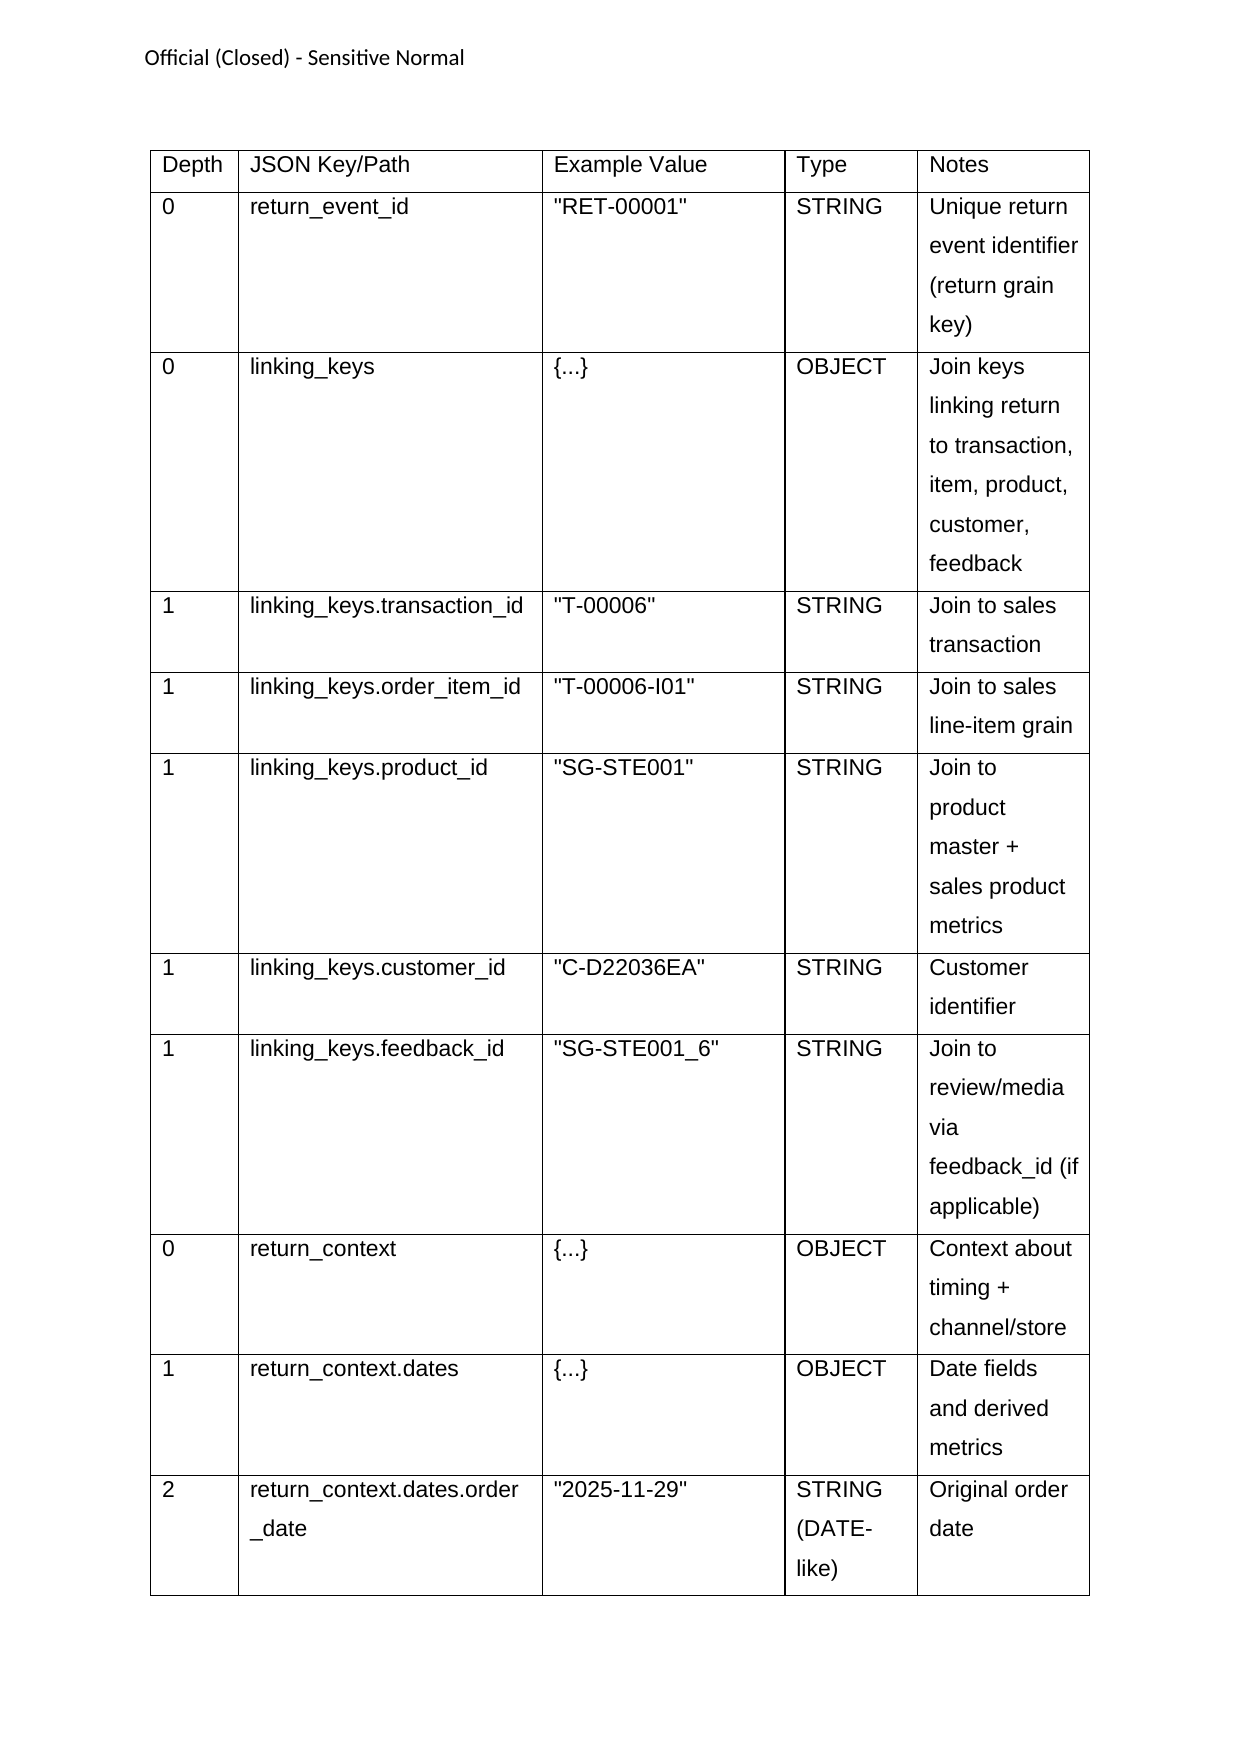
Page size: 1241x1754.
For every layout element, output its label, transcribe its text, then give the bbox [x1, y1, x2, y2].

table_cell "2025-11-29" [543, 1476, 784, 1595]
table_cell {...} [543, 353, 784, 591]
table_cell OBJECT [786, 353, 917, 591]
table_cell Date fields and derived metrics [918, 1355, 1089, 1475]
table_cell linking_keys.transaction_id [239, 592, 542, 672]
table_cell STRING (DATE-like) [786, 1476, 917, 1595]
table_header JSON Key/Path [239, 151, 542, 192]
table_cell Join to sales line-item grain [918, 673, 1089, 753]
table_cell 0 [151, 193, 238, 352]
table_cell "SG-STE001_6" [543, 1035, 784, 1233]
table_cell OBJECT [786, 1235, 917, 1354]
table_cell Join to review/media via feedback_id (if applicable) [918, 1035, 1089, 1233]
table_header Depth [151, 151, 238, 192]
table_cell Original order date [918, 1476, 1089, 1595]
table_cell return_context.dates [239, 1355, 542, 1475]
table_cell STRING [786, 193, 917, 352]
table_cell "T-00006" [543, 592, 784, 672]
table_cell STRING [786, 592, 917, 672]
table_cell Join to product master + sales product metrics [918, 754, 1089, 953]
table_cell 0 [151, 353, 238, 591]
table_cell 0 [151, 1235, 238, 1354]
table_header Notes [918, 151, 1089, 192]
table_cell 1 [151, 1035, 238, 1233]
table_cell "SG-STE001" [543, 754, 784, 953]
table_cell {...} [543, 1235, 784, 1354]
table_cell "T-00006-I01" [543, 673, 784, 753]
table_cell linking_keys.feedback_id [239, 1035, 542, 1233]
table_cell Customer identifier [918, 954, 1089, 1034]
table_cell STRING [786, 1035, 917, 1233]
table_cell 1 [151, 1355, 238, 1475]
table_cell linking_keys.customer_id [239, 954, 542, 1034]
table_cell 1 [151, 673, 238, 753]
table_cell {...} [543, 1355, 784, 1475]
table_cell linking_keys.order_item_id [239, 673, 542, 753]
table_cell "C-D22036EA" [543, 954, 784, 1034]
table_cell STRING [786, 954, 917, 1034]
table_cell Context about timing + channel/store [918, 1235, 1089, 1354]
table_cell return_context [239, 1235, 542, 1354]
table_cell Unique return event identifier (return grain key) [918, 193, 1089, 352]
table_cell OBJECT [786, 1355, 917, 1475]
table_cell 2 [151, 1476, 238, 1595]
table_header Type [786, 151, 917, 192]
table_cell return_context.dates.order_date [239, 1476, 542, 1595]
table_cell return_event_id [239, 193, 542, 352]
table_cell 1 [151, 754, 238, 953]
table_cell linking_keys.product_id [239, 754, 542, 953]
table_cell Join keys linking return to transaction, item, product, customer, feedback [918, 353, 1089, 591]
table_cell linking_keys [239, 353, 542, 591]
table_cell 1 [151, 954, 238, 1034]
table_cell STRING [786, 673, 917, 753]
table_cell STRING [786, 754, 917, 953]
table_header Example Value [543, 151, 784, 192]
table_cell Join to sales transaction [918, 592, 1089, 672]
table_cell 1 [151, 592, 238, 672]
table_cell "RET-00001" [543, 193, 784, 352]
